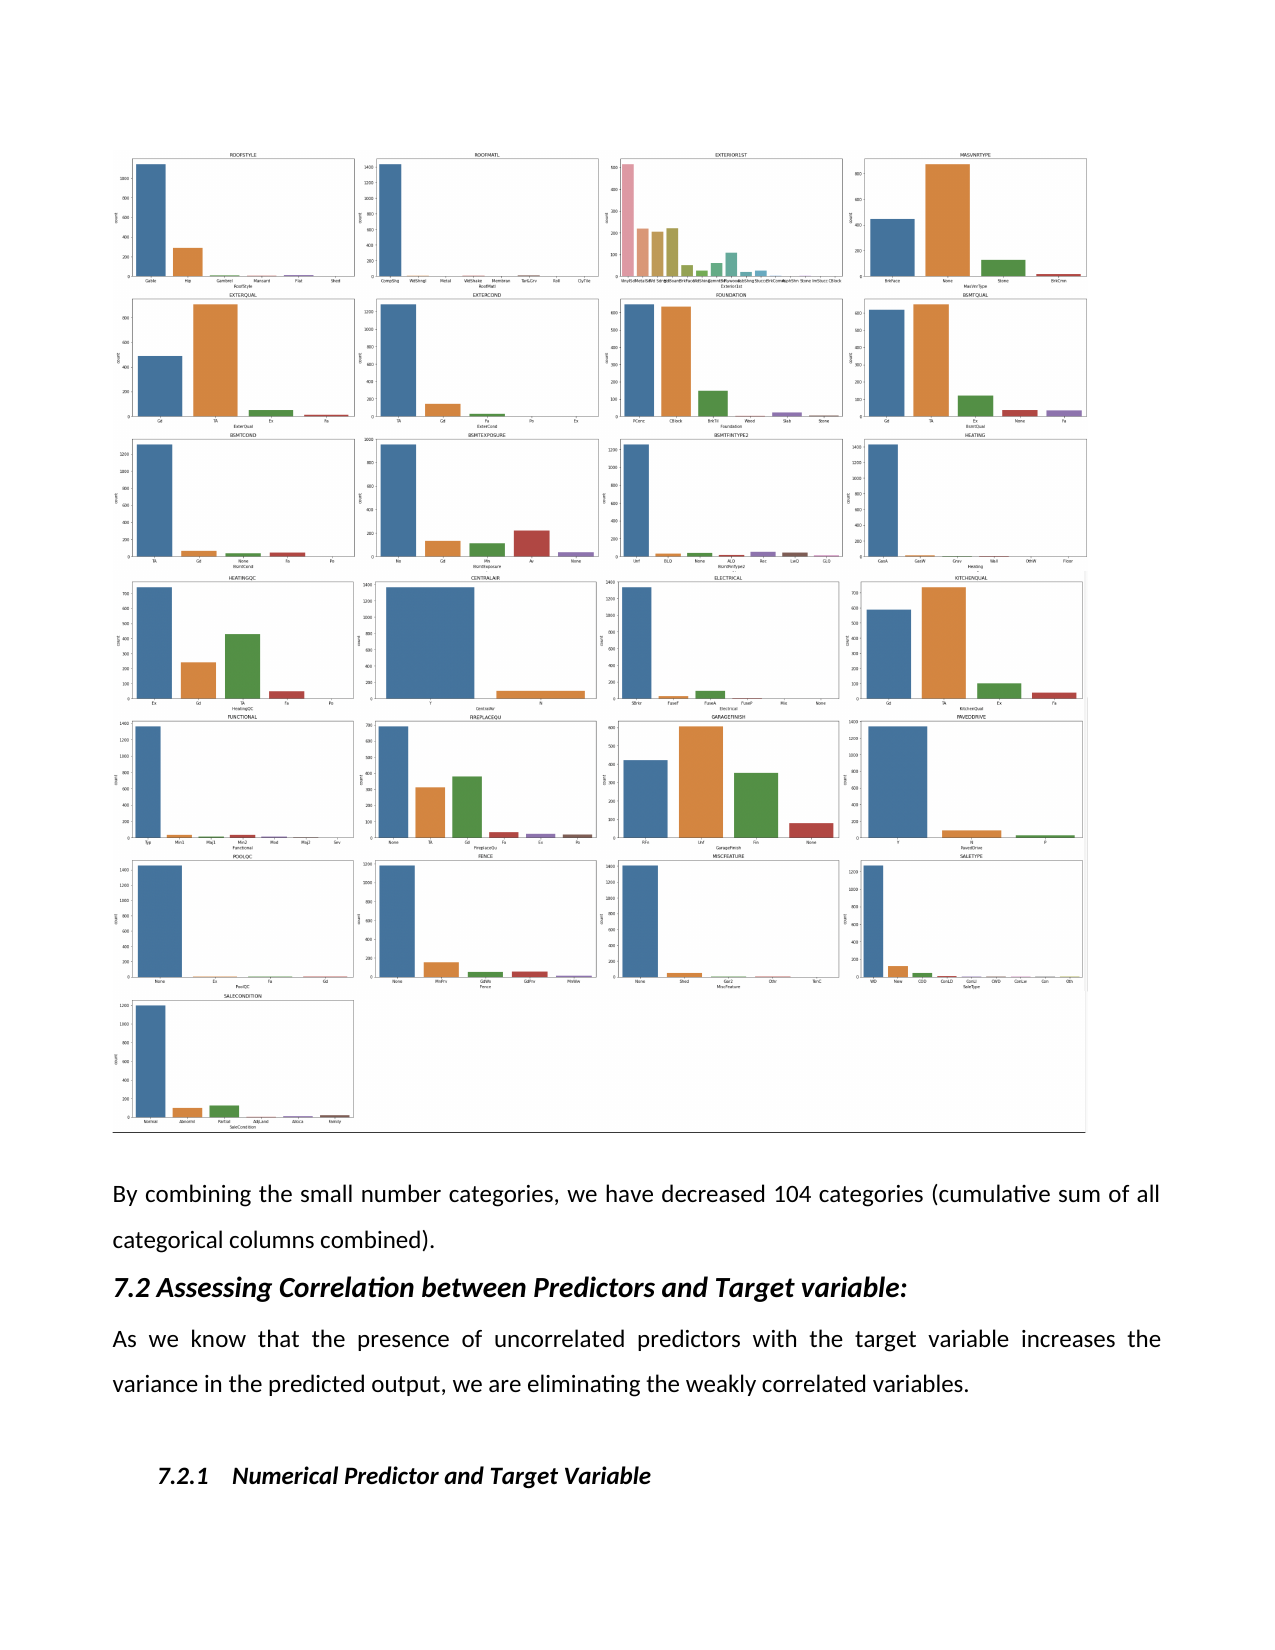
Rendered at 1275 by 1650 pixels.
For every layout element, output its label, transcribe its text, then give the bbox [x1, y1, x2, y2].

picture [112, 150, 1088, 1133]
list Assessing Correlation between Predictors and Target variable: [112, 1269, 1162, 1305]
text As we know that the presence of uncorrelated predictors with the target variable increases the variance in the predicted output, we are eliminating the weakly correlated variables. [112, 1323, 1162, 1399]
text By combining the small number categories, we have decreased 104 categories (cumulative sum of all categorical columns combined). [112, 1178, 1162, 1254]
list Numerical Predictor and Target Variable [157, 1460, 1162, 1491]
